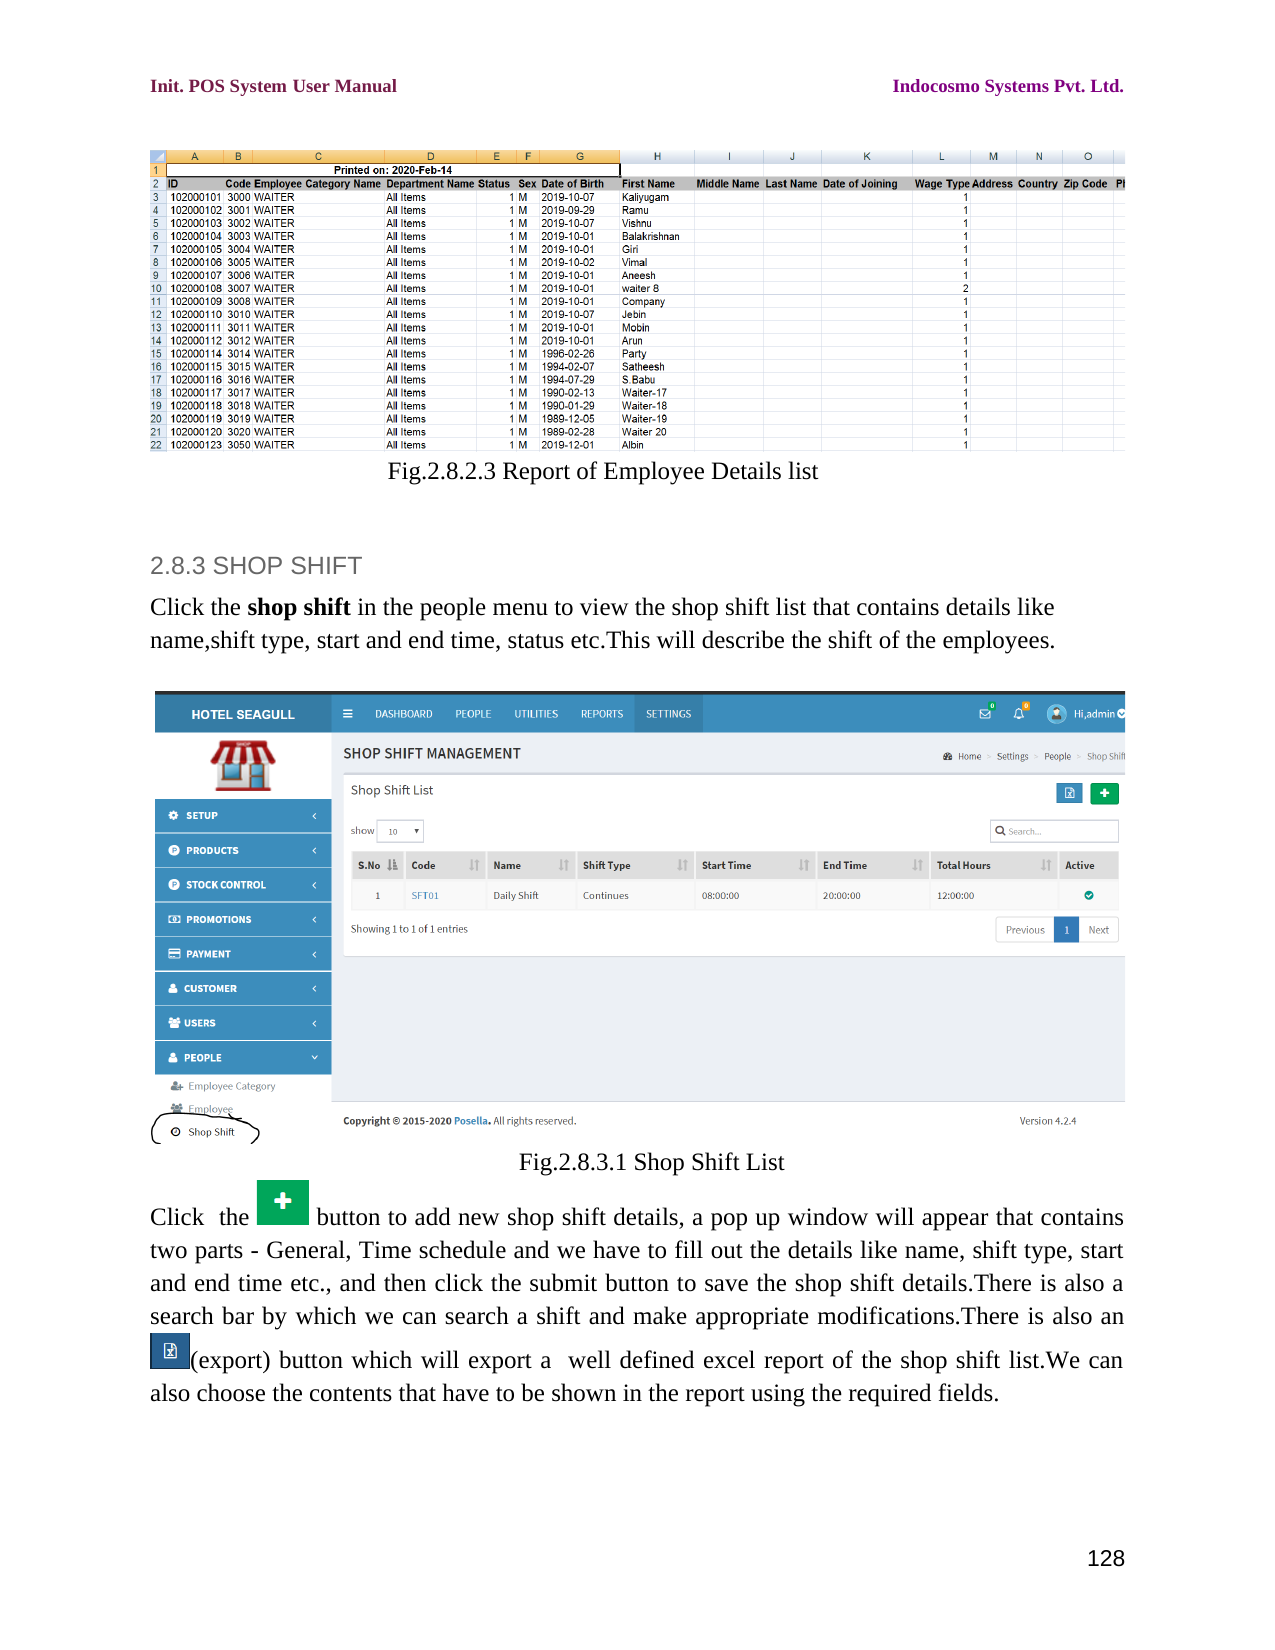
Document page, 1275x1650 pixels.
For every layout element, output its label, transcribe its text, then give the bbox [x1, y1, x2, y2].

picture [150, 1333, 190, 1369]
text Click the shop shift in the people menu to view the shop shift list that contains details like name,shift type, start and end time, status etc.This will describe the shift of the employees. [150, 592, 1125, 654]
text Fig.2.8.3.1 Shop Shift List [150, 1147, 1125, 1176]
subtitle 2.8.3 SHOP SHIFT [150, 551, 1125, 580]
text Click the button to add new shop shift details, a pop up window will appear that contains two parts - General, Time schedule and we have to fill out the details like name, shift type, start and end time etc., and then click the submit button to save the shop shift details.There is also a search bar by which we can search a shift and make appropriate modifications.There is also an (export) button which will export a well defined excel report of the shop shift list.We can also choose the contents that have to be shown in the report using the required fields. [150, 1181, 1125, 1407]
text Fig.2.8.2.3 Report of Employee Details list [150, 456, 1125, 485]
picture [256, 1180, 309, 1225]
picture [150, 150, 1125, 452]
picture [150, 691, 1125, 1144]
